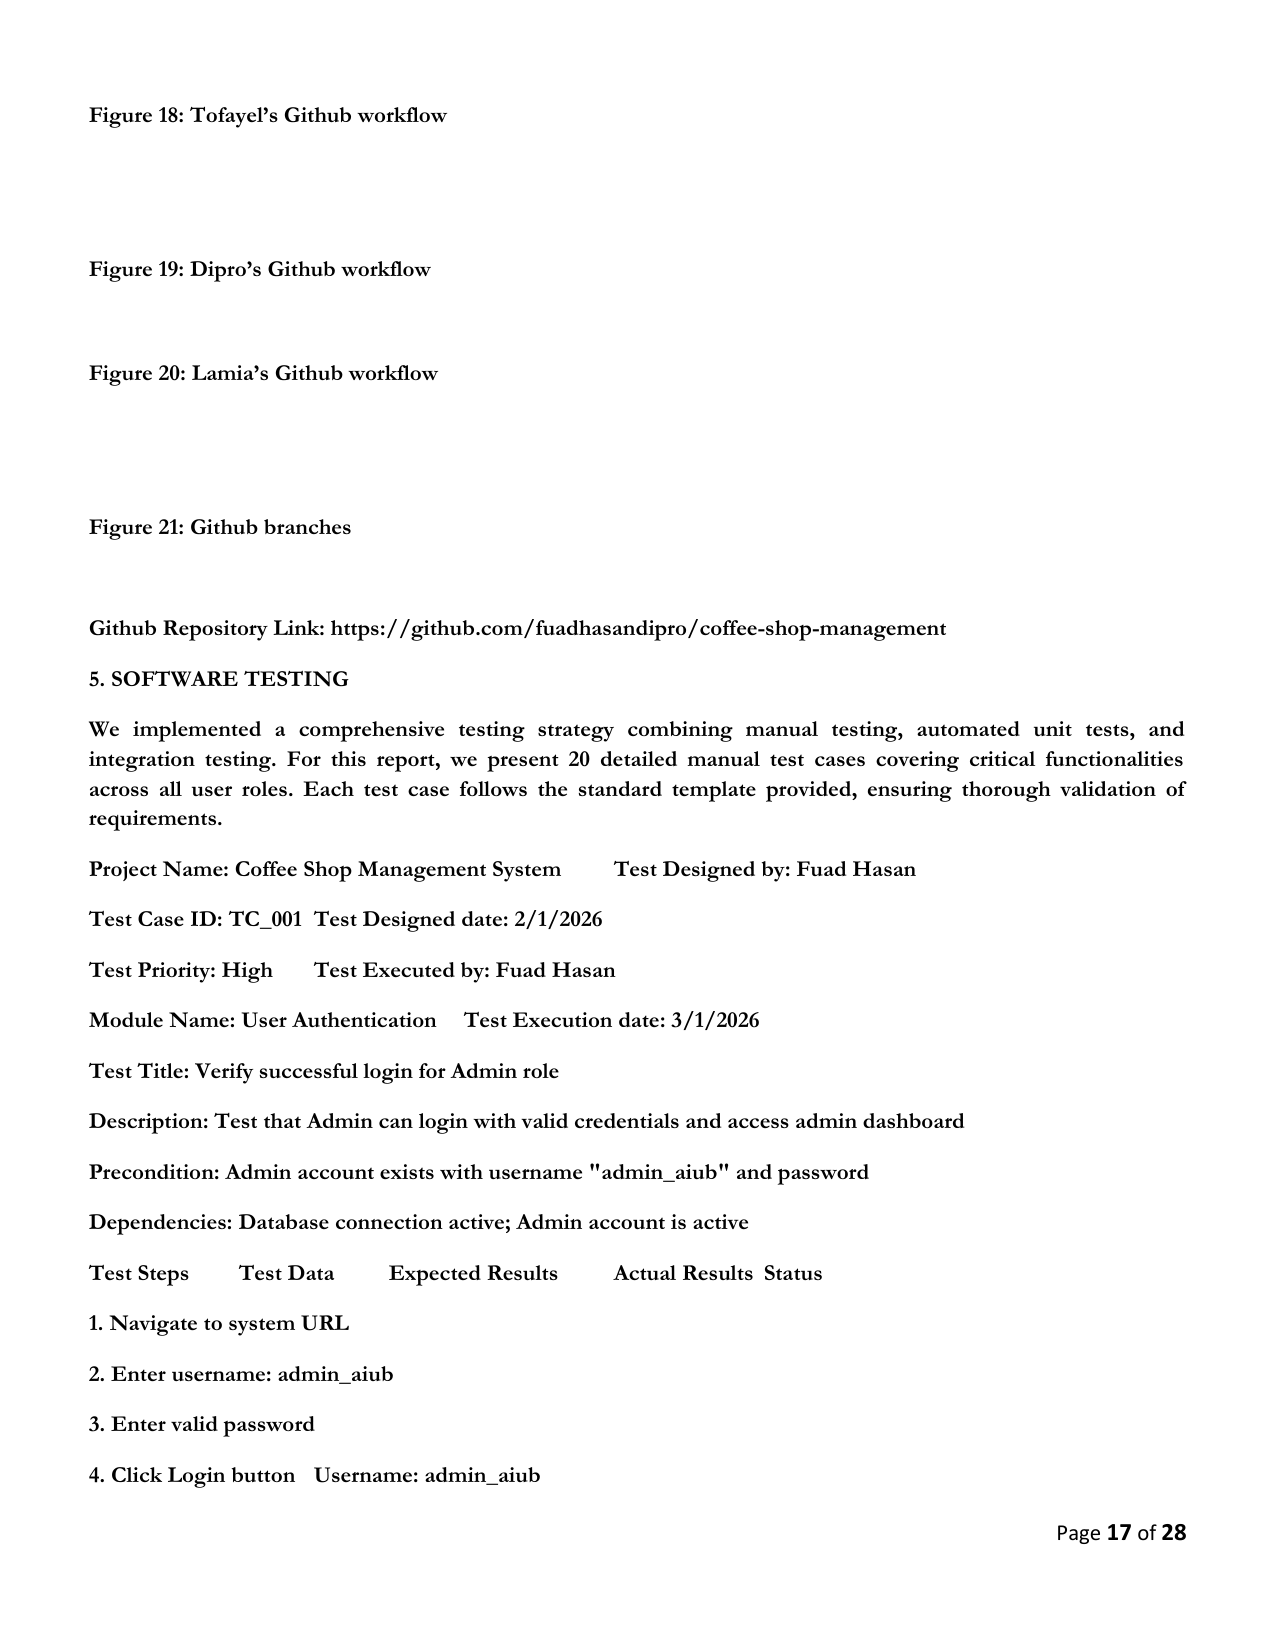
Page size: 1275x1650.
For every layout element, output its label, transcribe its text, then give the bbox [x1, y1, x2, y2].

text Test Title: Verify successful login for Admin role [88, 1058, 1186, 1084]
text Precondition: Admin account exists with username "admin_aiub" and password [88, 1159, 1186, 1185]
text 5. SOFTWARE TESTING [88, 666, 1186, 692]
text 4. Click Login button Username: admin_aiub [88, 1463, 1186, 1488]
text Project Name: Coffee Shop Management System Test Designed by: Fuad Hasan [88, 856, 1186, 882]
text 3. Enter valid password [88, 1412, 1186, 1438]
text Module Name: User Authentication Test Execution date: 3/1/2026 [88, 1008, 1186, 1034]
text Figure 21: Github branches [88, 515, 1186, 541]
text 2. Enter username: admin_aiub [88, 1362, 1186, 1387]
text Dependencies: Database connection active; Admin account is active [88, 1210, 1186, 1236]
text Figure 18: Tofayel’s Github workflow [88, 103, 1186, 129]
text Description: Test that Admin can login with valid credentials and access admin dashboard [88, 1109, 1186, 1135]
text Github Repository Link: https://github.com/fuadhasandipro/coffee-shop-management [88, 616, 1186, 642]
text Test Case ID: TC_001 Test Designed date: 2/1/2026 [88, 907, 1186, 933]
text Test Steps Test Data Expected Results Actual Results Status [88, 1261, 1186, 1286]
text Test Priority: High Test Executed by: Fuad Hasan [88, 957, 1186, 983]
text We implemented a comprehensive testing strategy combining manual testing, automated unit tests, and integration testing. For this report, we present 20 detailed manual test cases covering critical functionalities across all user roles. Each test case follows the standard template provided, ensuring thorough validation of requirements. [88, 717, 1186, 832]
text Figure 20: Lamia’s Github workflow [88, 361, 1186, 386]
text Figure 19: Dipro’s Github workflow [88, 257, 1186, 283]
text 1. Navigate to system URL [88, 1311, 1186, 1337]
